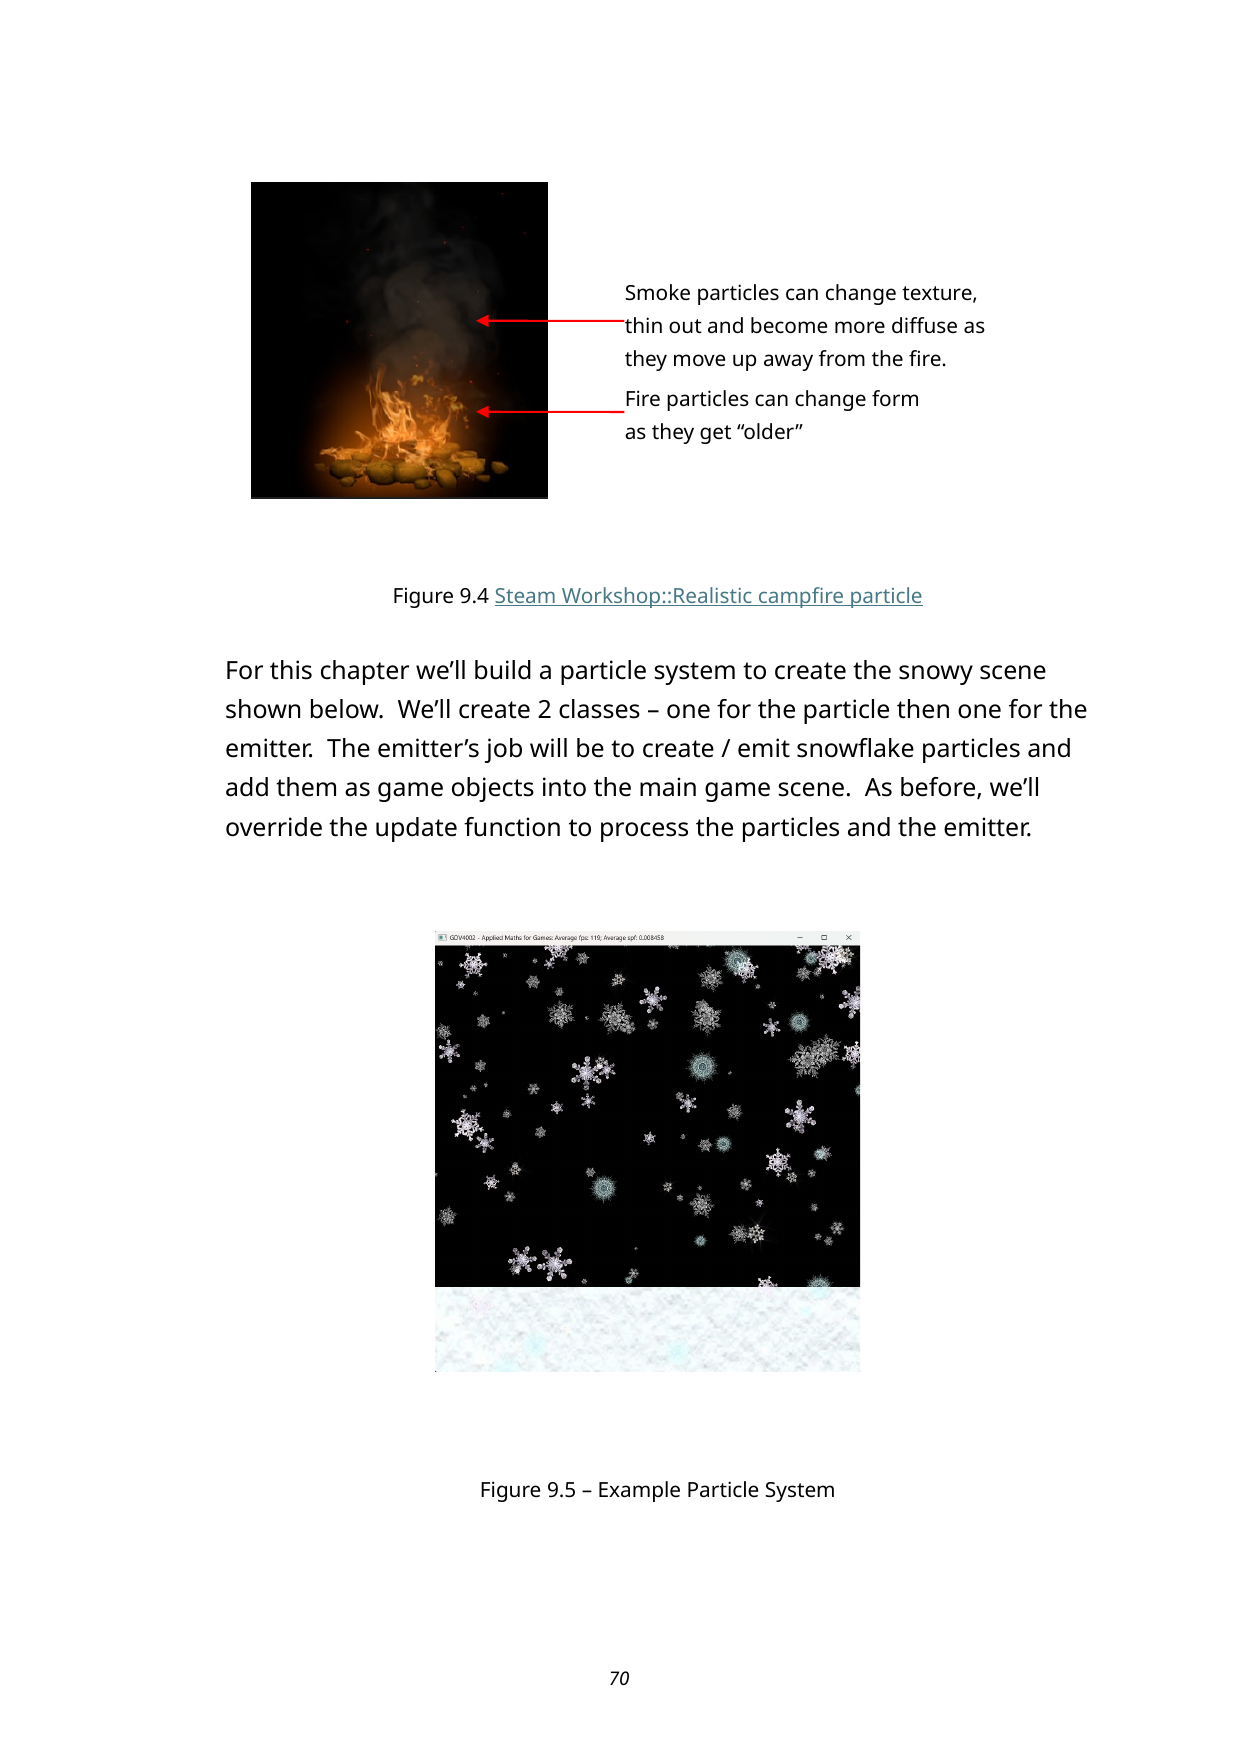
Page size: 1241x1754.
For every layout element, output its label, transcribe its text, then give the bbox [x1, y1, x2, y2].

picture [251, 182, 548, 499]
list Figure 9.5 – Example Particle System [225, 1475, 1090, 1503]
picture [435, 931, 861, 1372]
list For this chapter we’ll build a particle system to create the snowy scene shown below. We’ll create 2 classes – one for the particle then one for the emitter. The emitter’s job will be to create / emit snowflake particles and add them as game objects into the main game scene. As before, we’ll override the update function to process the particles and the emitter. [225, 653, 1090, 843]
list Figure 9.4 Steam Workshop::Realistic campfire particle [225, 581, 1090, 609]
